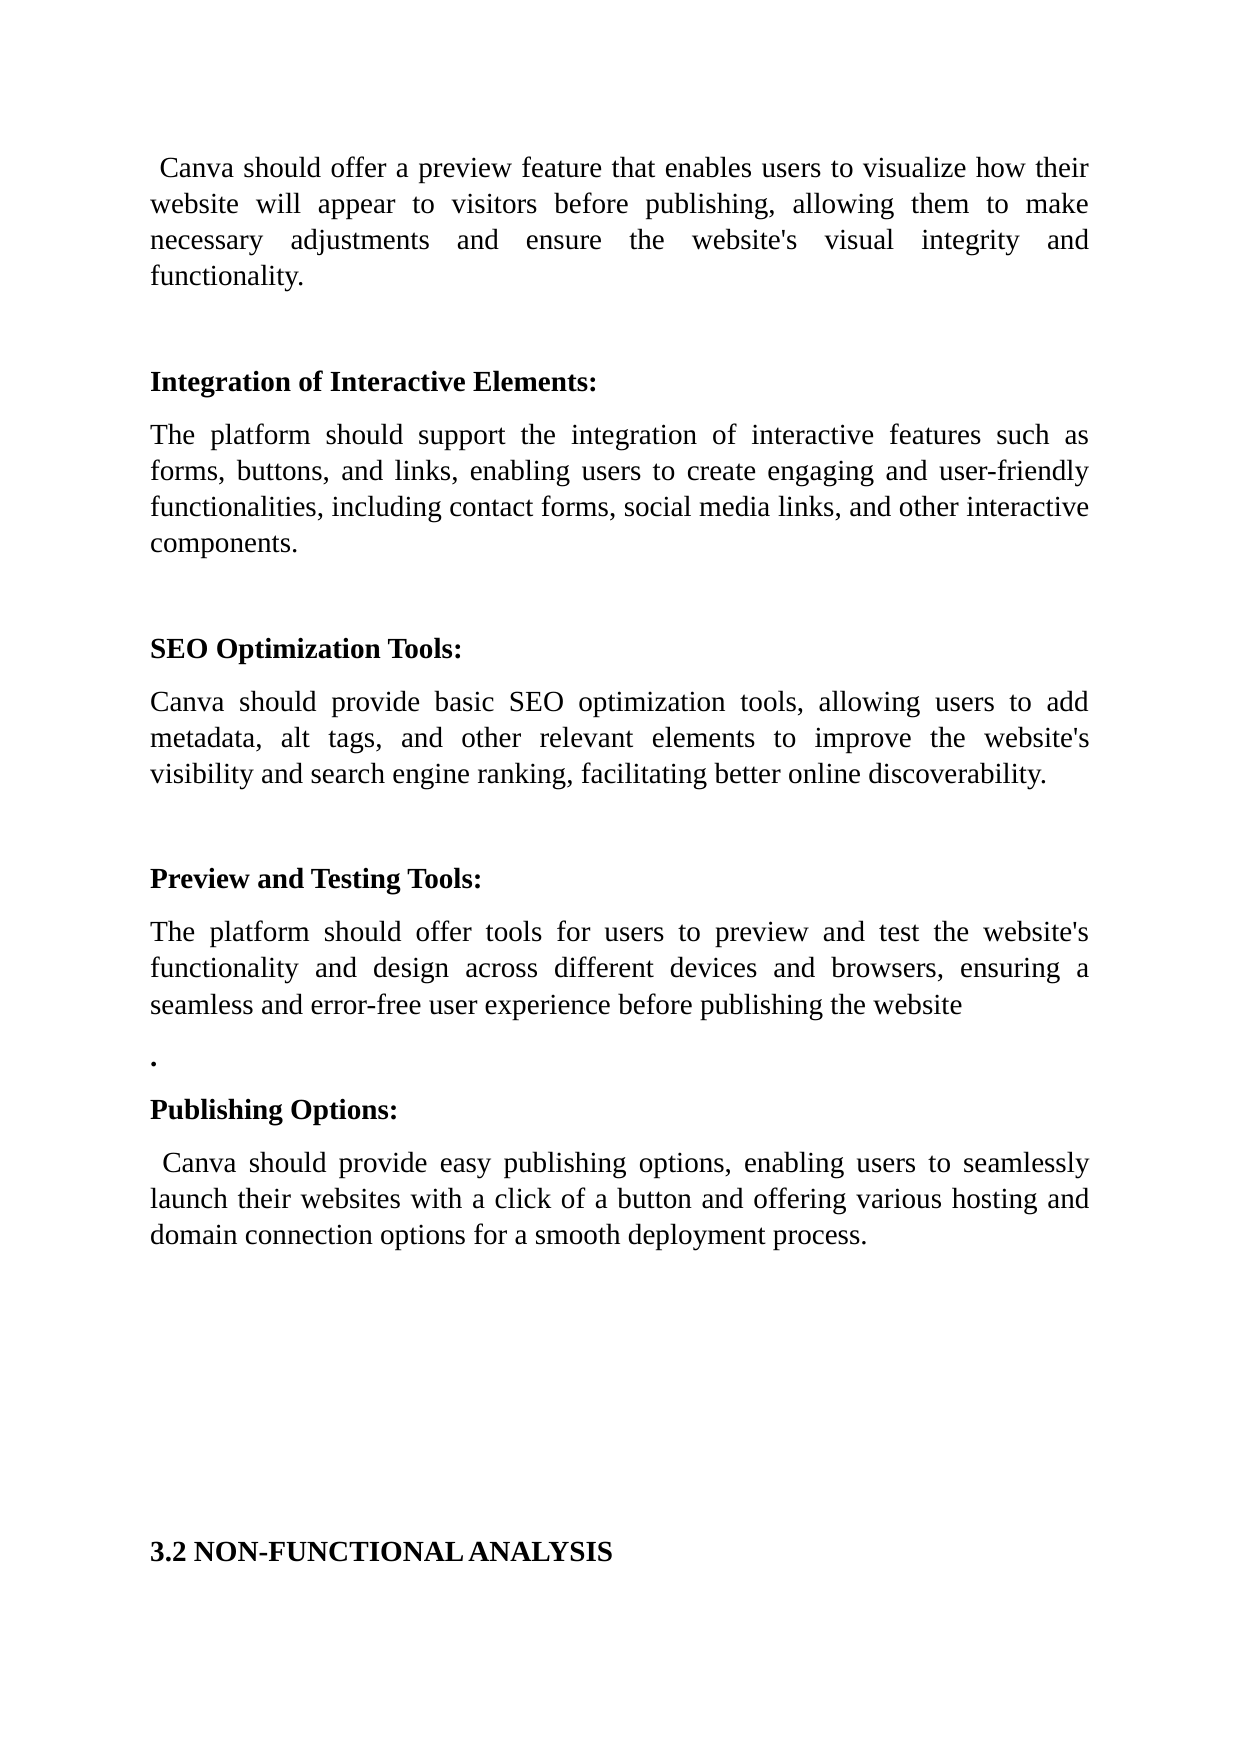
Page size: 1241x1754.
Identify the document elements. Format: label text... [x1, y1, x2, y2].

text SEO Optimization Tools: [150, 631, 1090, 664]
text Publishing Options: [150, 1092, 1090, 1126]
text . [150, 1039, 1090, 1073]
text The platform should offer tools for users to preview and test the website's functionality and design across different devices and browsers, ensuring a seamless and error-free user experience before publishing the website [150, 914, 1090, 1020]
text Preview and Testing Tools: [150, 862, 1090, 895]
text The platform should support the integration of interactive features such as forms, buttons, and links, enabling users to create engaging and user-friendly functionalities, including contact forms, social media links, and other interactive components. [150, 417, 1090, 559]
text Integration of Interactive Elements: [150, 364, 1090, 398]
text 3.2 NON-FUNCTIONAL ANALYSIS [150, 1534, 1090, 1568]
text Canva should offer a preview feature that enables users to visualize how their website will appear to visitors before publishing, allowing them to make necessary adjustments and ensure the website's visual integrity and functionality. [150, 150, 1090, 292]
text Canva should provide basic SEO optimization tools, allowing users to add metadata, alt tags, and other relevant elements to improve the website's visibility and search engine ranking, facilitating better online discoverability. [150, 684, 1090, 789]
text Canva should provide easy publishing options, enabling users to seamlessly launch their websites with a click of a button and offering various hosting and domain connection options for a smooth deployment process. [150, 1145, 1090, 1251]
